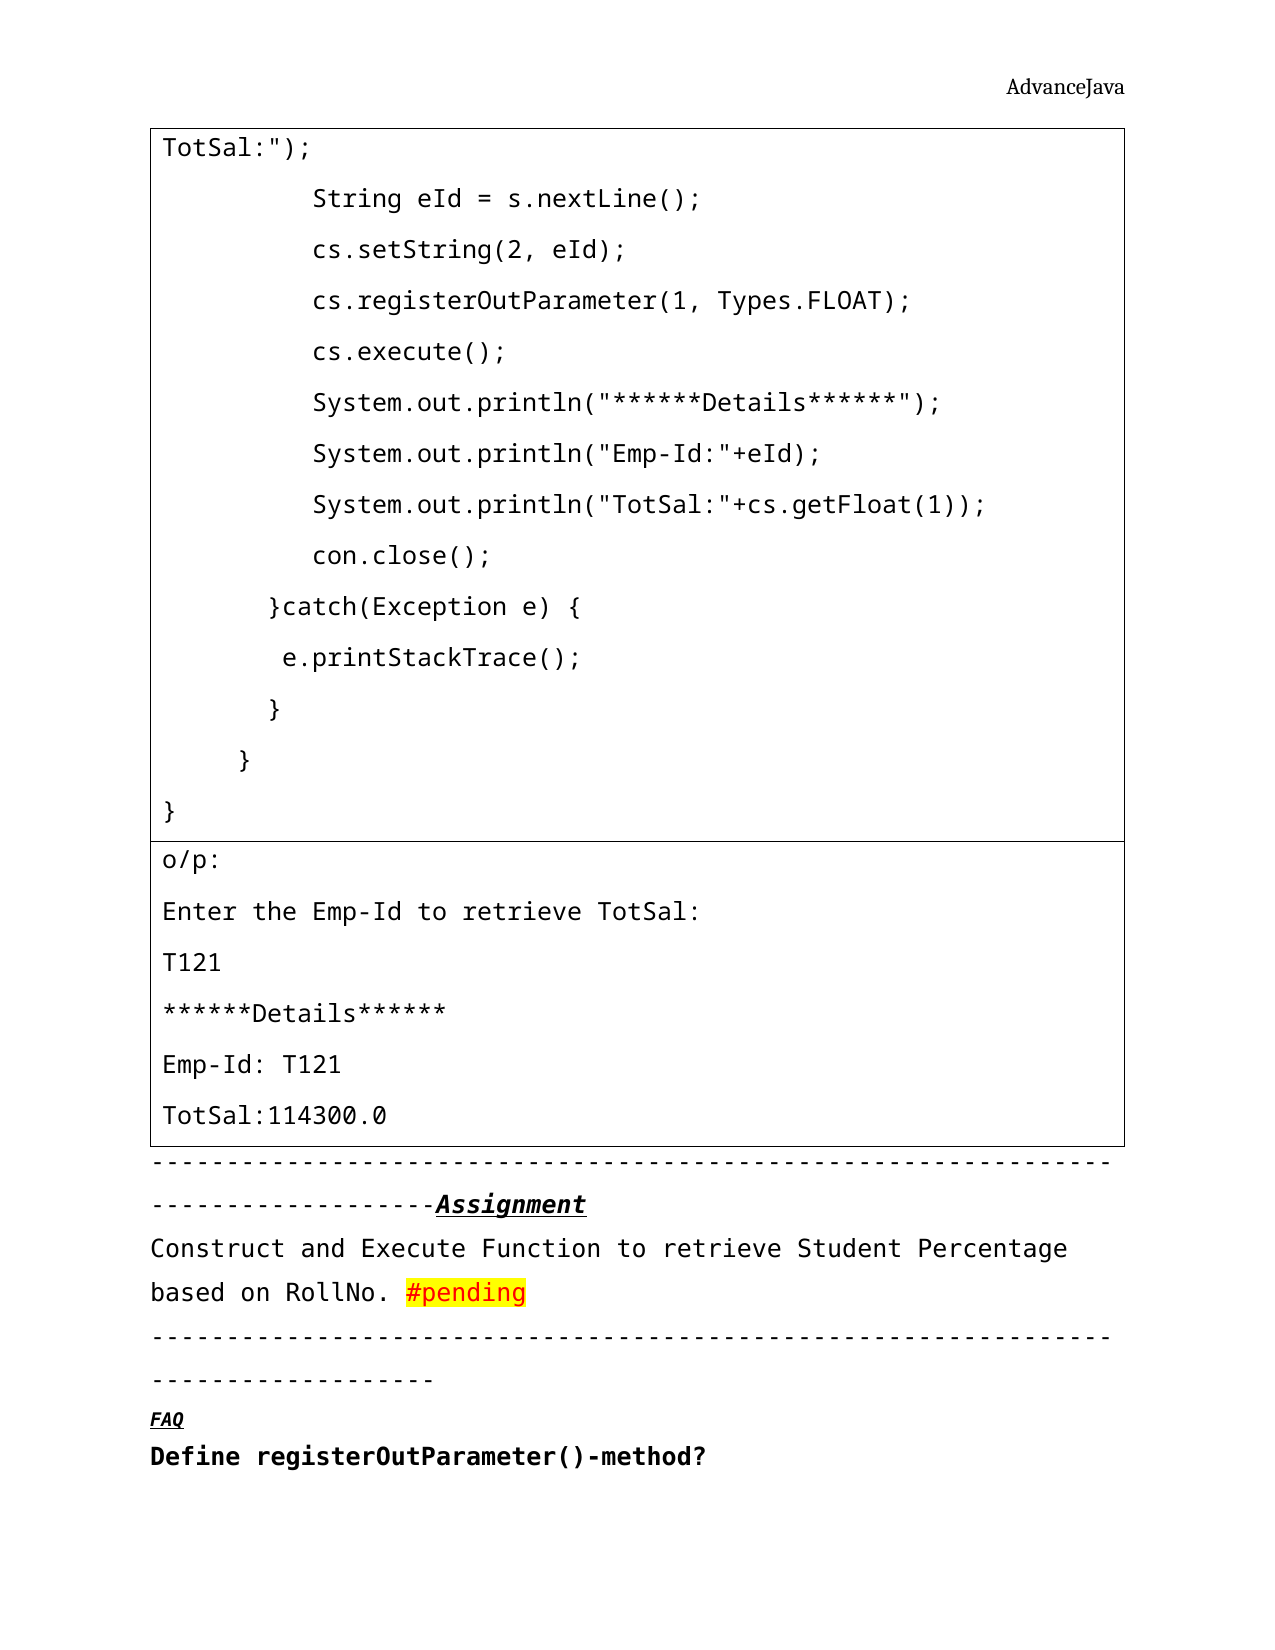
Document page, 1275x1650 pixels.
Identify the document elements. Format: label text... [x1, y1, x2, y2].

text FAQ [150, 1409, 1125, 1431]
text ----------------------------------------------------------------------------------- [150, 1322, 1125, 1395]
table_cell o/p: Enter the Emp-Id to retrieve TotSal: T121 ******Details****** Emp-Id: T121 TotSal:114300.0 [151, 842, 1124, 1146]
text -----------------------------------------------------------------------------------Assignment [150, 1147, 1125, 1220]
text Define registerOutParameter()-method? [150, 1442, 1125, 1471]
text Construct and Execute Function to retrieve Student Percentage based on RollNo. #pending [150, 1234, 1125, 1307]
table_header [151, 129, 1124, 841]
